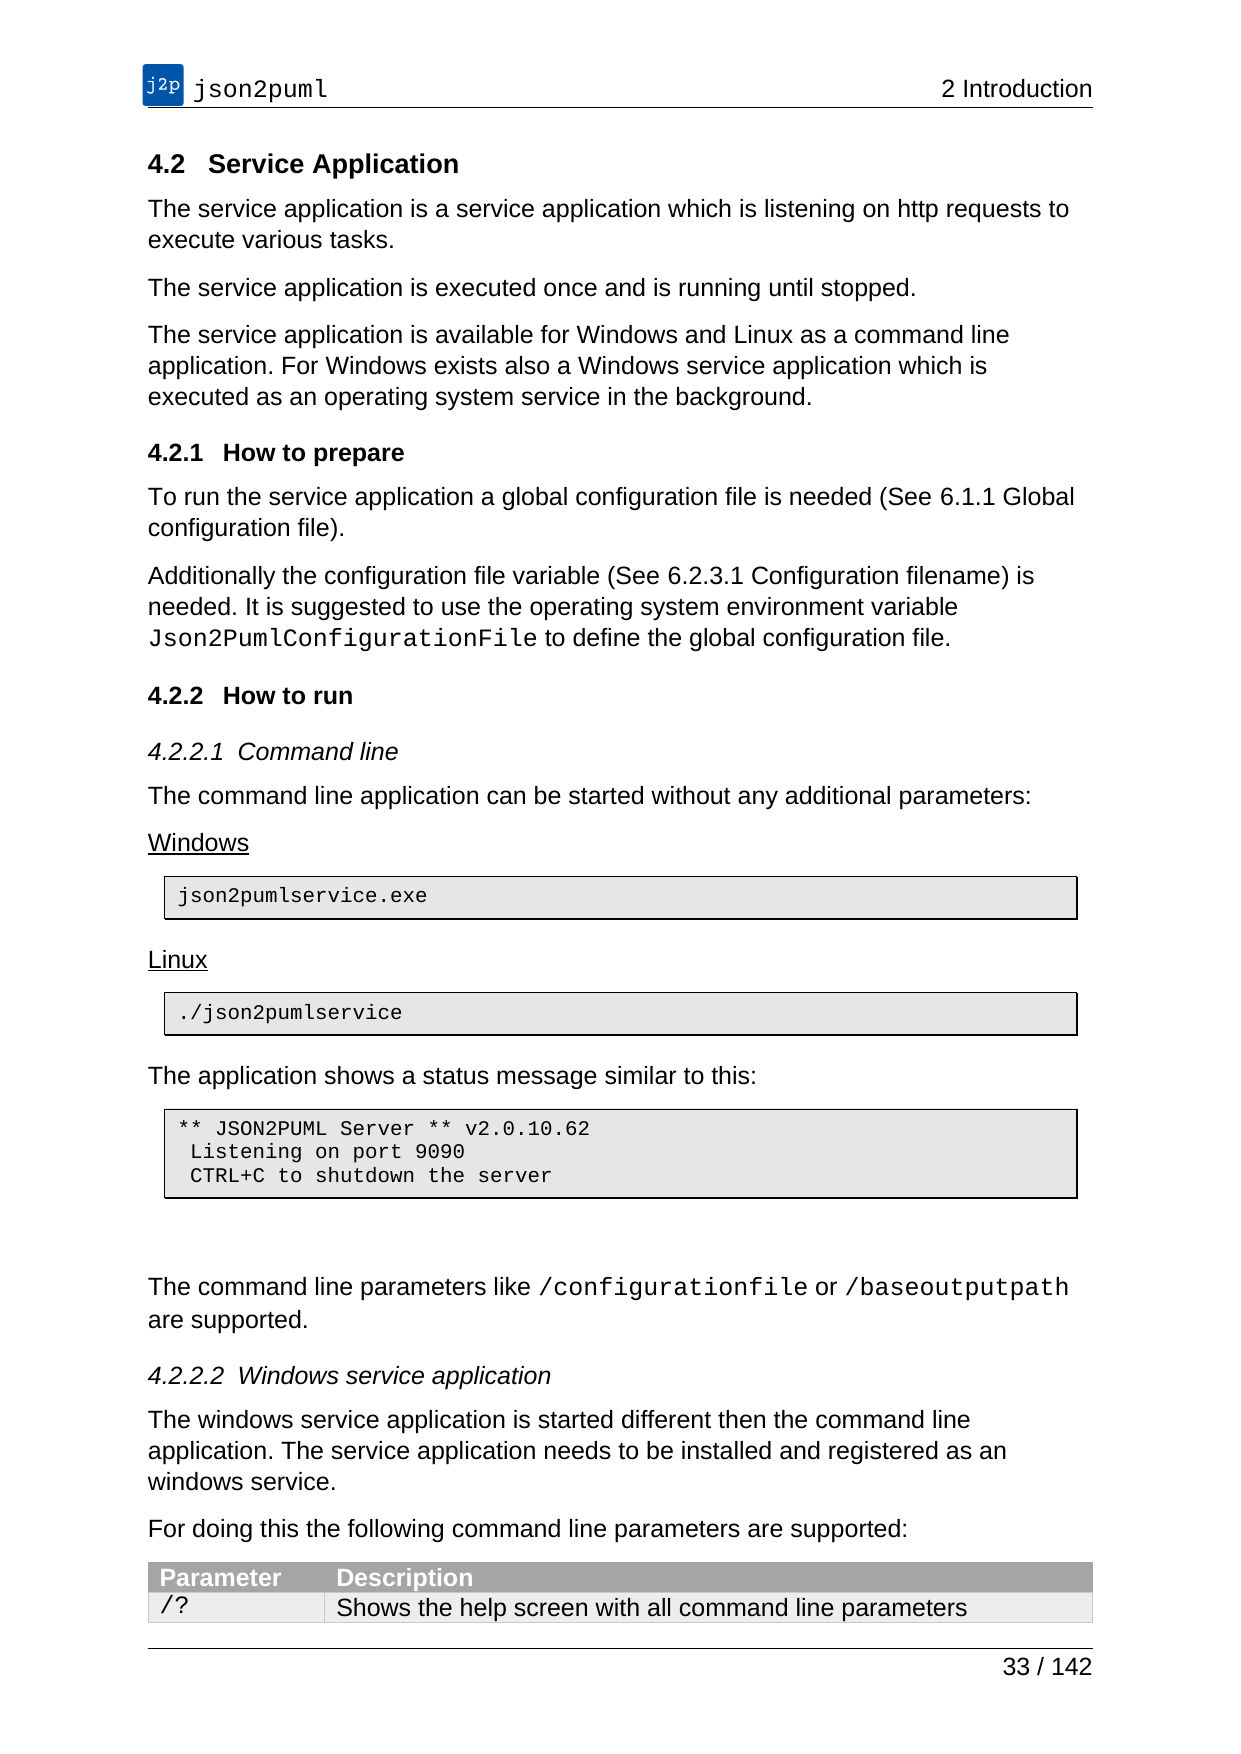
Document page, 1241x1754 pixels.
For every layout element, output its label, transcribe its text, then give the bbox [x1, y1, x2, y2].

table_header Description [325, 1563, 1092, 1592]
text The command line parameters like /configurationfile or /baseoutputpath are supported. [148, 1272, 1093, 1334]
text The command line application can be started without any additional parameters: [148, 781, 1093, 809]
table_header Parameter [149, 1563, 324, 1592]
text The windows service application is started different then the command line application. The service application needs to be installed and registered as an windows service. [148, 1405, 1093, 1496]
text To run the service application a global configuration file is needed (See 6.1.1 Global configuration file). [148, 482, 1093, 542]
subtitle Command line [148, 737, 1093, 766]
text The service application is a service application which is listening on http requests to execute various tasks. [148, 194, 1093, 254]
text Additionally the configuration file variable (See 6.2.3.1 Configuration filename) is needed. It is suggested to use the operating system environment variable Json2PumlConfigurationFile to define the global configuration file. [148, 561, 1093, 654]
text Listening on port 9090 [165, 1132, 1076, 1156]
text For doing this the following command line parameters are supported: [148, 1514, 1093, 1543]
subtitle How to run [148, 681, 1093, 710]
subtitle Service Application [148, 148, 1093, 179]
text ./json2pumlservice [165, 993, 1076, 1034]
text ** JSON2PUML Server ** v2.0.10.62 [165, 1110, 1076, 1132]
text json2pumlservice.exe [165, 877, 1076, 918]
subtitle Windows service application [148, 1361, 1093, 1390]
text The service application is available for Windows and Linux as a command line application. For Windows exists also a Windows service application which is executed as an operating system service in the background. [148, 320, 1093, 411]
subtitle How to prepare [148, 438, 1093, 467]
text The application shows a status message similar to this: [148, 1061, 1093, 1089]
text Linux [148, 944, 1093, 973]
text CTRL+C to shutdown the server [165, 1156, 1076, 1197]
text Windows [148, 828, 1093, 857]
text The service application is executed once and is running until stopped. [148, 273, 1093, 301]
table_cell /? [149, 1593, 324, 1622]
picture [142, 64, 184, 106]
table_cell Shows the help screen with all command line parameters [325, 1593, 1092, 1622]
